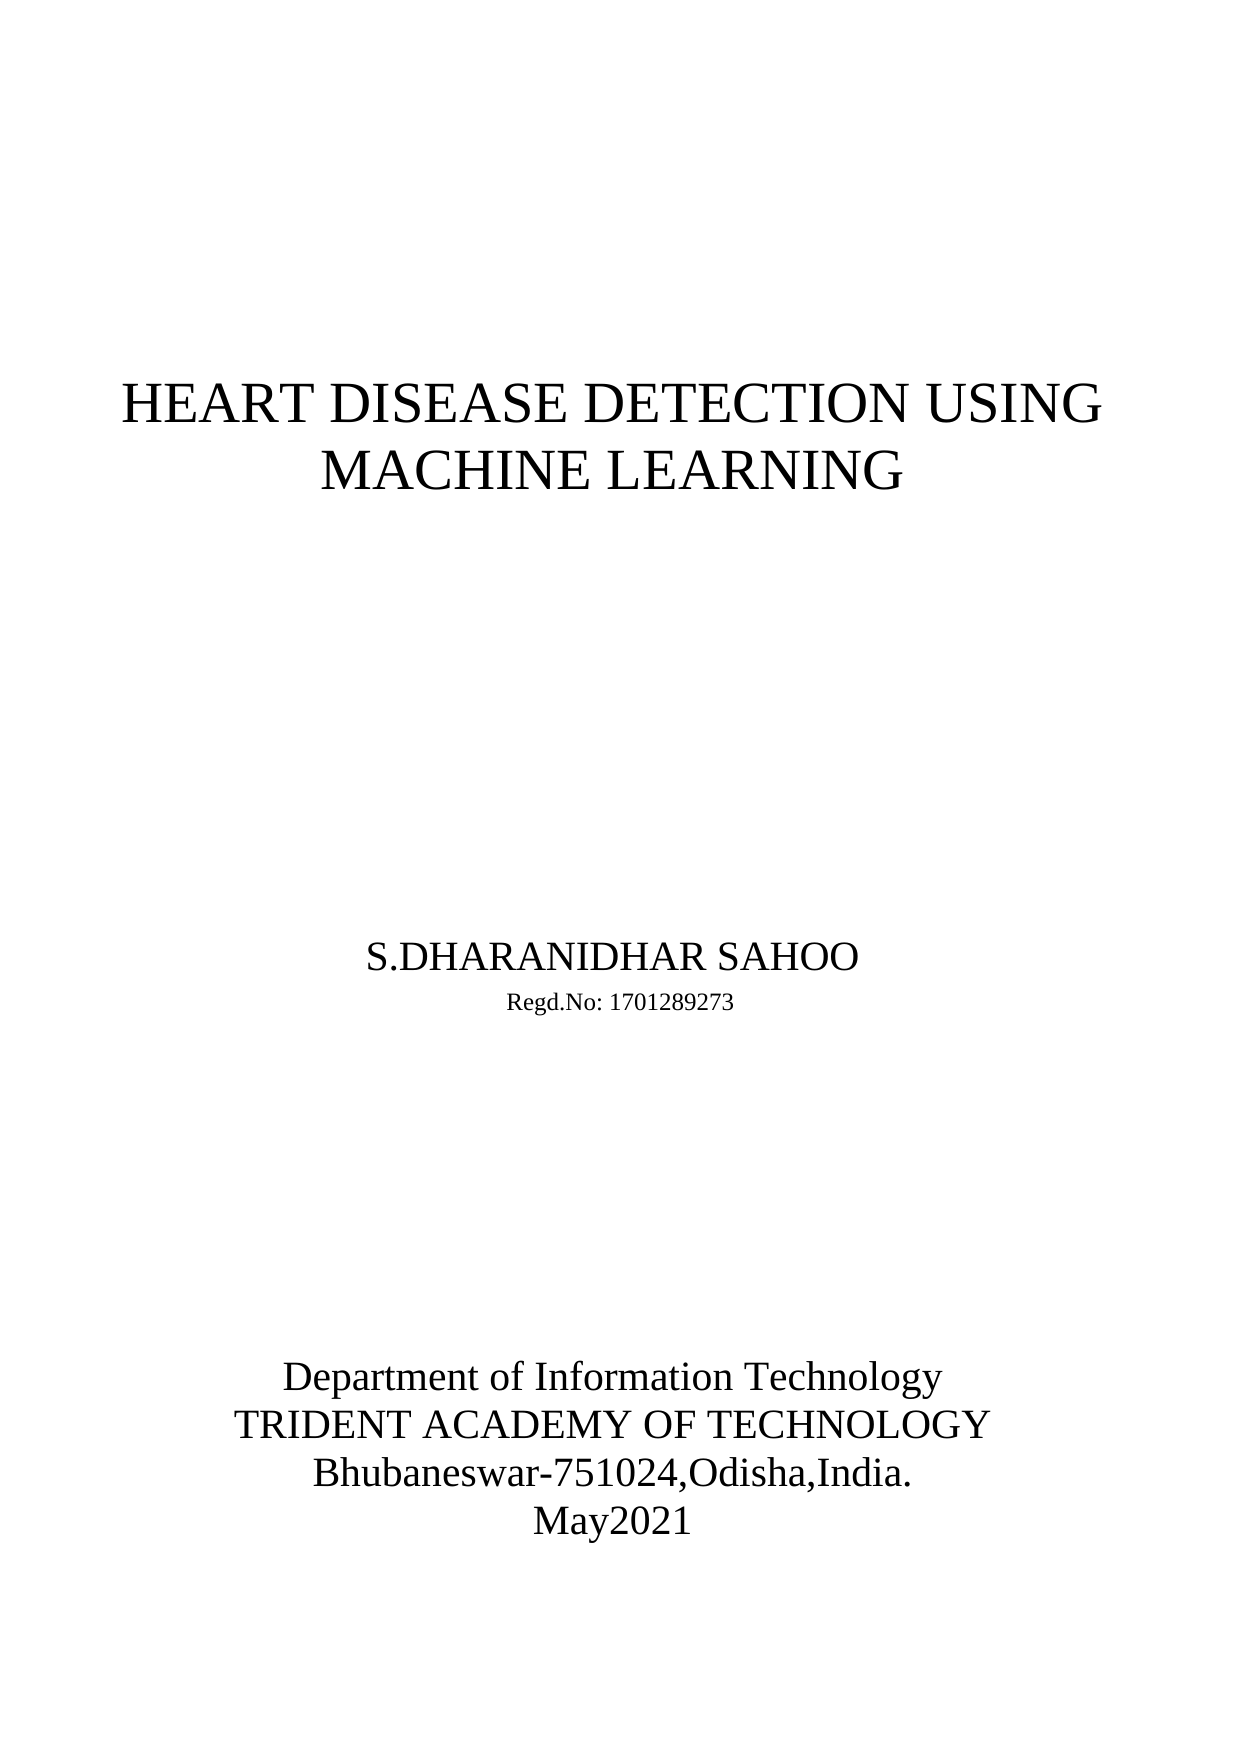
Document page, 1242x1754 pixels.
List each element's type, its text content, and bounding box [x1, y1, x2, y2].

text Department of Information Technology [17, 1352, 1208, 1399]
text May2021 [17, 1495, 1208, 1543]
text HEART DISEASE DETECTION USING MACHINE LEARNING [17, 368, 1208, 502]
text Bhubaneswar-751024,Odisha,India. [17, 1447, 1208, 1495]
text Regd.No: 1701289273 [294, 987, 946, 1016]
text TRIDENT ACADEMY OF TECHNOLOGY [17, 1399, 1208, 1447]
text S.DHARANIDHAR SAHOO [17, 932, 1208, 980]
